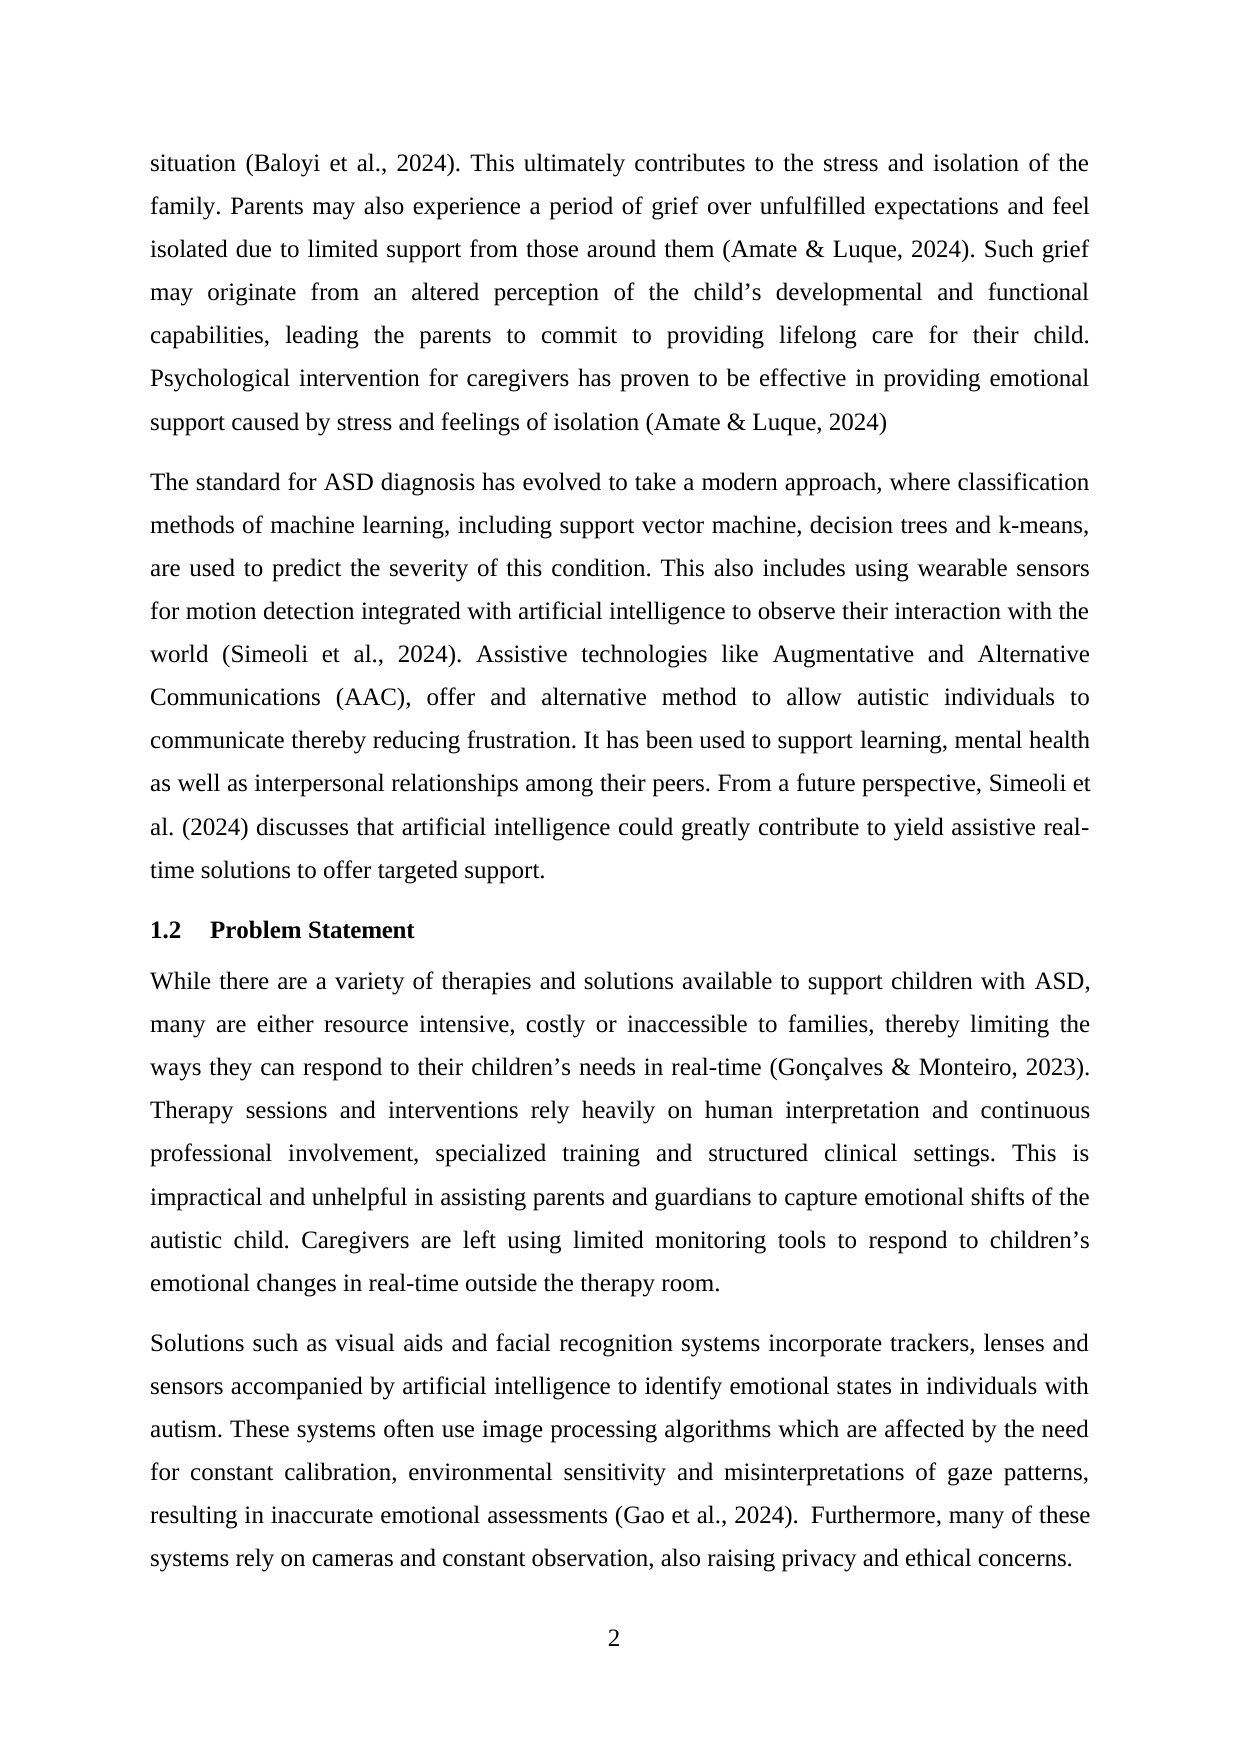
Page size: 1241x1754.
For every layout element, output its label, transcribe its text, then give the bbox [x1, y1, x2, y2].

text Solutions such as visual aids and facial recognition systems incorporate trackers, lenses and sensors accompanied by artificial intelligence to identify emotional states in individuals with autism. These systems often use image processing algorithms which are affected by the need for constant calibration, environmental sensitivity and misinterpretations of gaze patterns, resulting in inaccurate emotional assessments (Gao et al., 2024). Furthermore, many of these systems rely on cameras and constant observation, also raising privacy and ethical concerns. [150, 1328, 1090, 1572]
subtitle Problem Statement [150, 915, 1107, 943]
text While there are a variety of therapies and solutions available to support children with ASD, many are either resource intensive, costly or inaccessible to families, thereby limiting the ways they can respond to their children’s needs in real-time (Gonçalves & Monteiro, 2023). Therapy sessions and interventions rely heavily on human interpretation and continuous professional involvement, specialized training and structured clinical settings. This is impractical and unhelpful in assisting parents and guardians to capture emotional shifts of the autistic child. Caregivers are left using limited monitoring tools to respond to children’s emotional changes in real-time outside the therapy room. [150, 966, 1091, 1297]
text The standard for ASD diagnosis has evolved to take a modern approach, where classification methods of machine learning, including support vector machine, decision trees and k-means, are used to predict the severity of this condition. This also includes using wearable sensors for motion detection integrated with artificial intelligence to observe their interaction with the world (Simeoli et al., 2024). Assistive technologies like Augmentative and Alternative Communications (AAC), offer and alternative method to allow autistic individuals to communicate thereby reducing frustration. It has been used to support learning, mental health as well as interpersonal relationships among their peers. From a future perspective, Simeoli et al. (2024) discusses that artificial intelligence could greatly contribute to yield assistive real- time solutions to offer targeted support. [150, 467, 1091, 883]
text situation (Baloyi et al., 2024). This ultimately contributes to the stress and isolation of the family. Parents may also experience a period of grief over unfulfilled expectations and feel isolated due to limited support from those around them (Amate & Luque, 2024). Such grief may originate from an altered perception of the child’s developmental and functional capabilities, leading the parents to commit to providing lifelong care for their child. Psychological intervention for caregivers has proven to be effective in providing emotional support caused by stress and feelings of isolation (Amate & Luque, 2024) [150, 148, 1091, 435]
